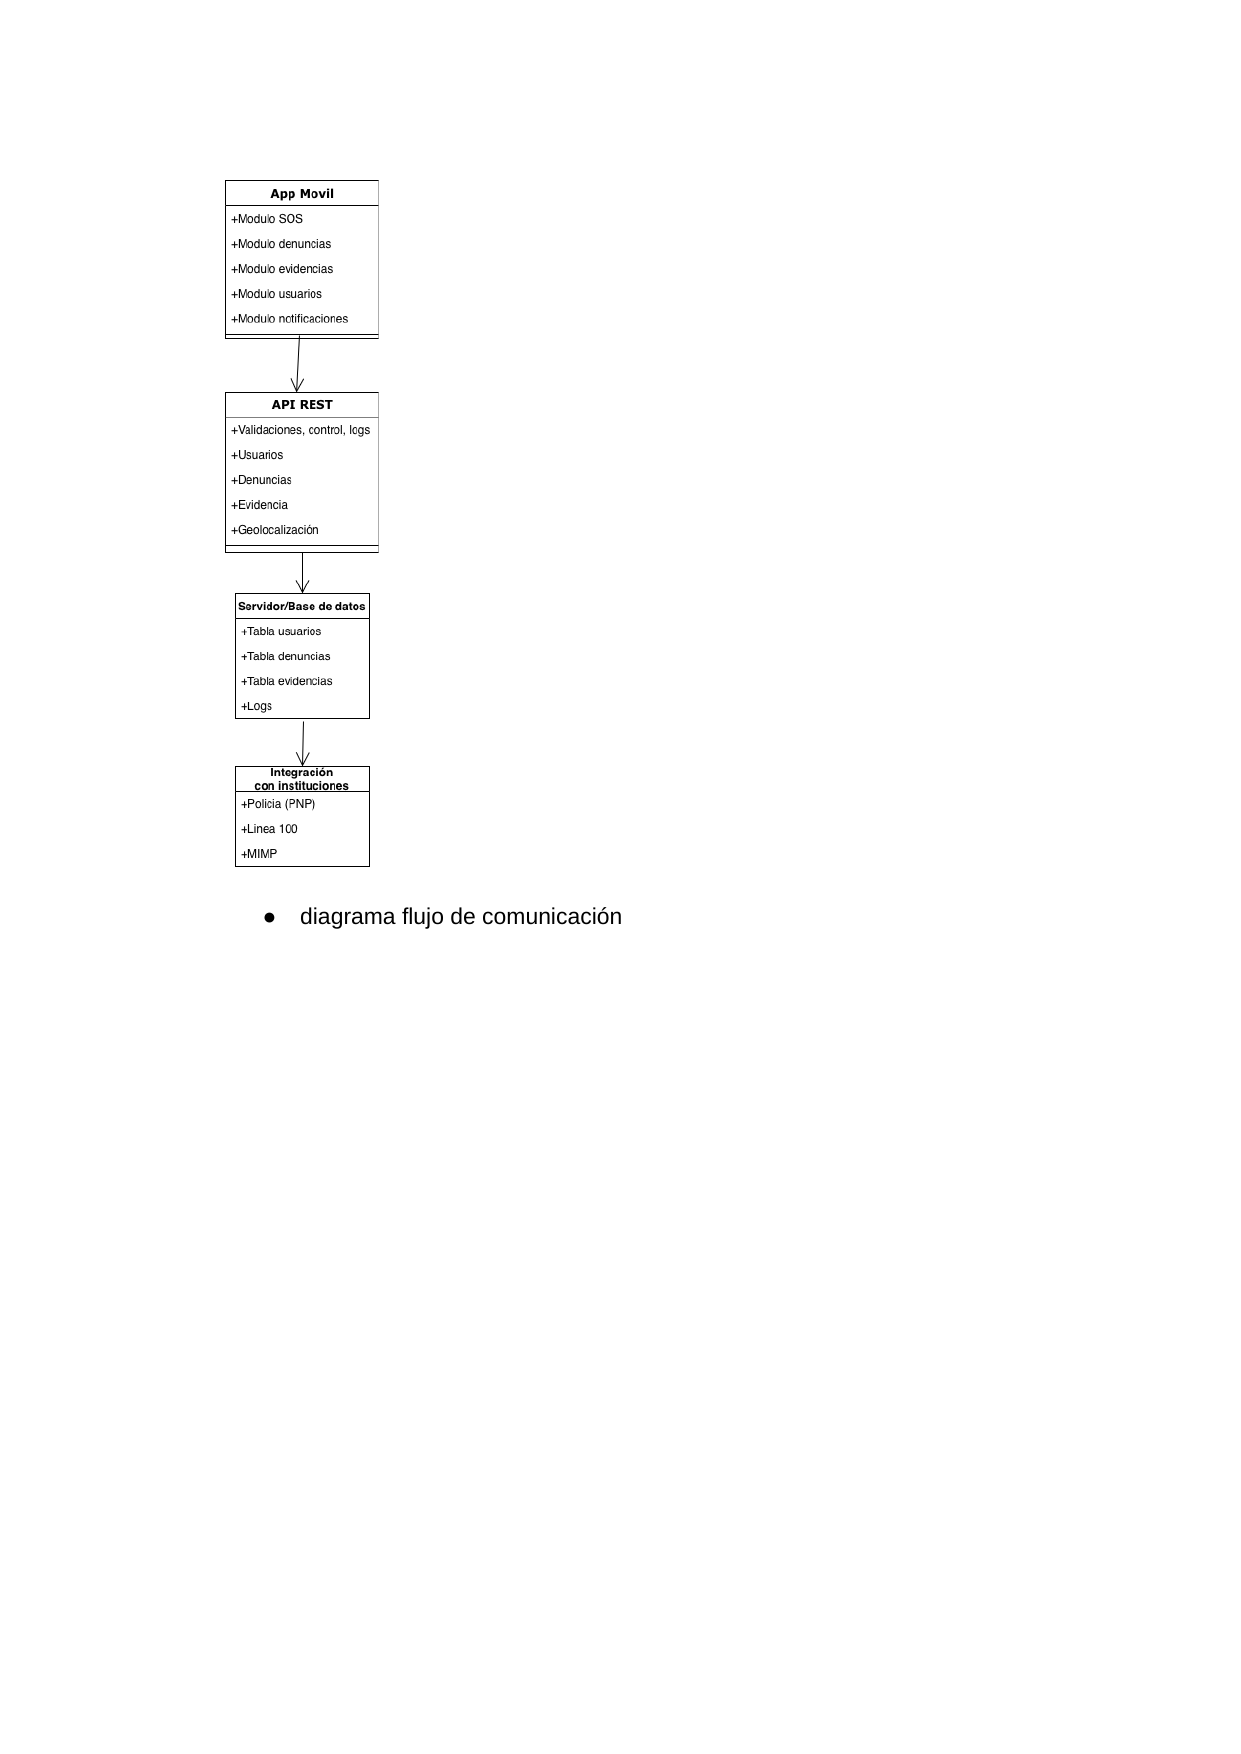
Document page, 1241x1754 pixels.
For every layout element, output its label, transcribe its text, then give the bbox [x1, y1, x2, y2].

list diagrama flujo de comunicación [262, 903, 1090, 929]
picture [225, 180, 379, 869]
